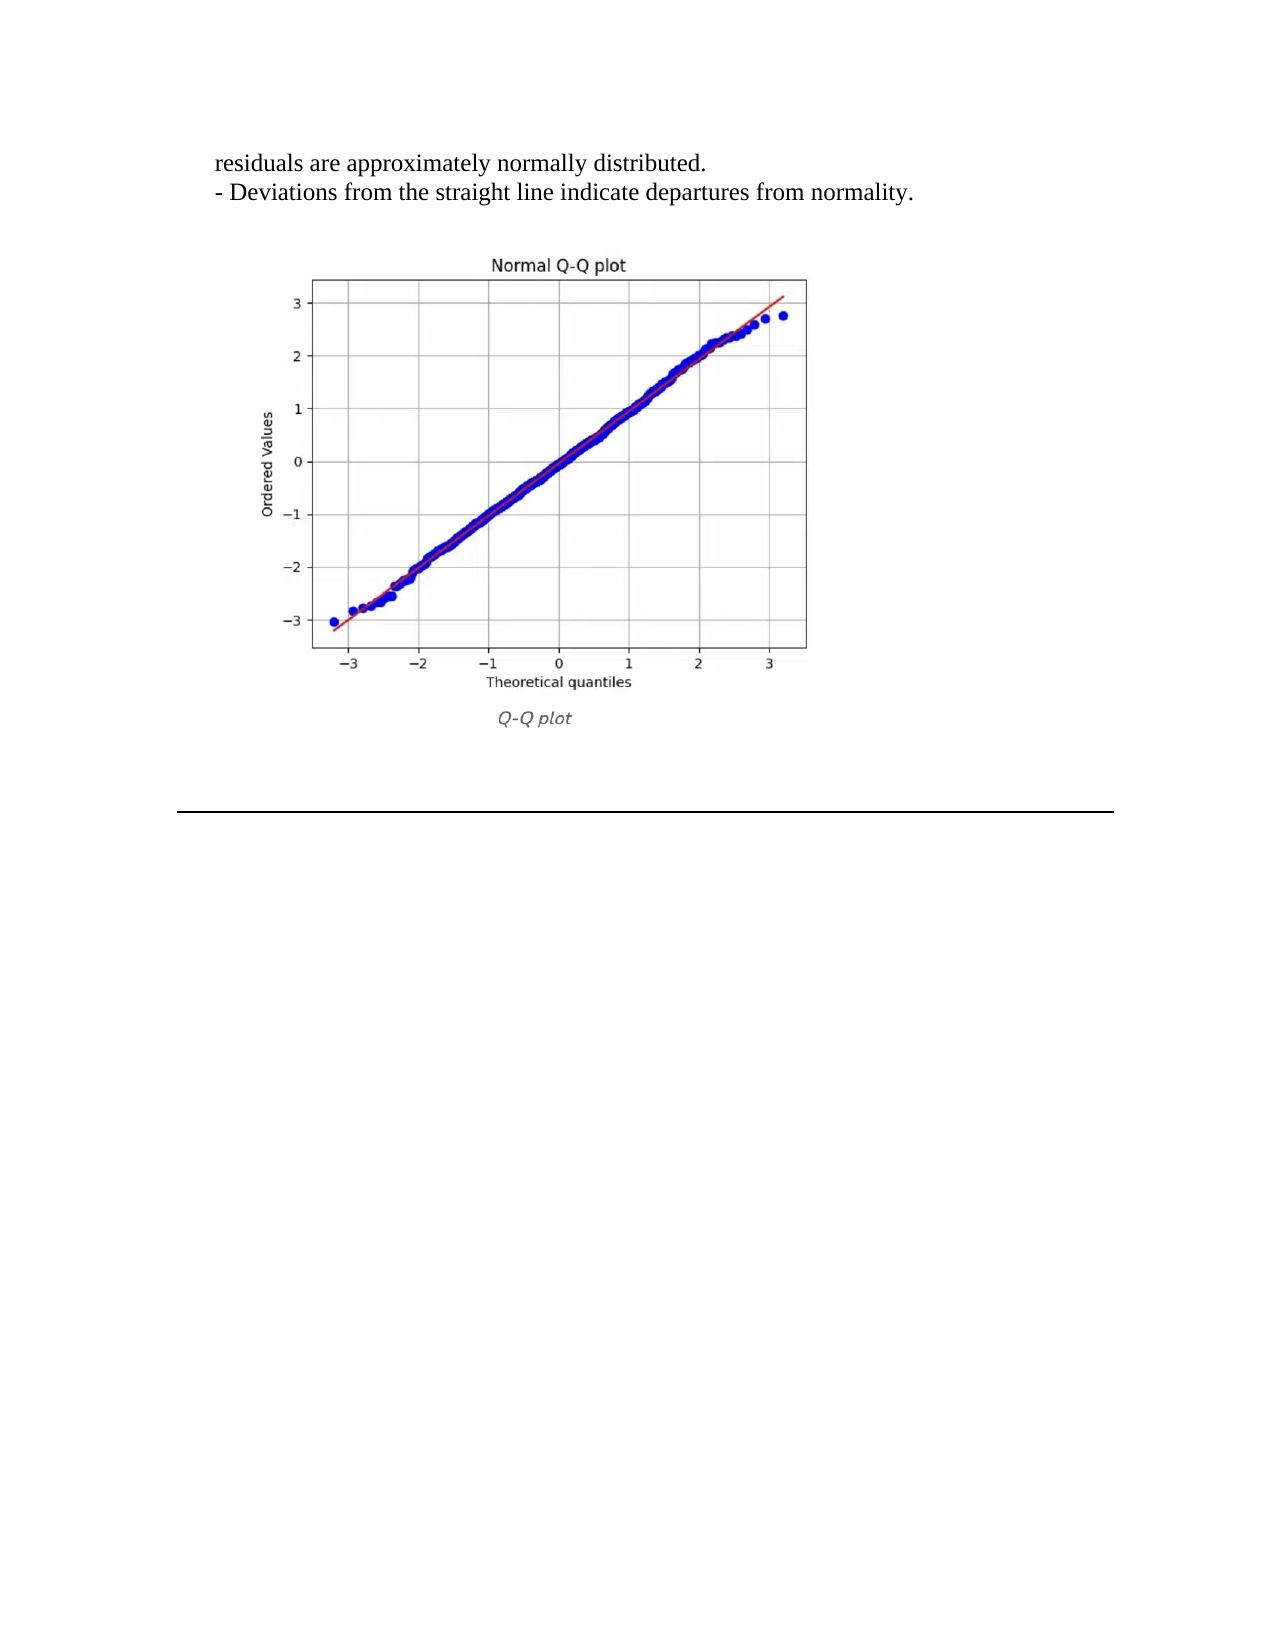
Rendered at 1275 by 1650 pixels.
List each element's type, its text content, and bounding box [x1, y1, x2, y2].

text residuals are approximately normally distributed. [214, 148, 1114, 177]
picture [214, 234, 843, 748]
text - Deviations from the straight line indicate departures from normality. [214, 177, 1114, 205]
